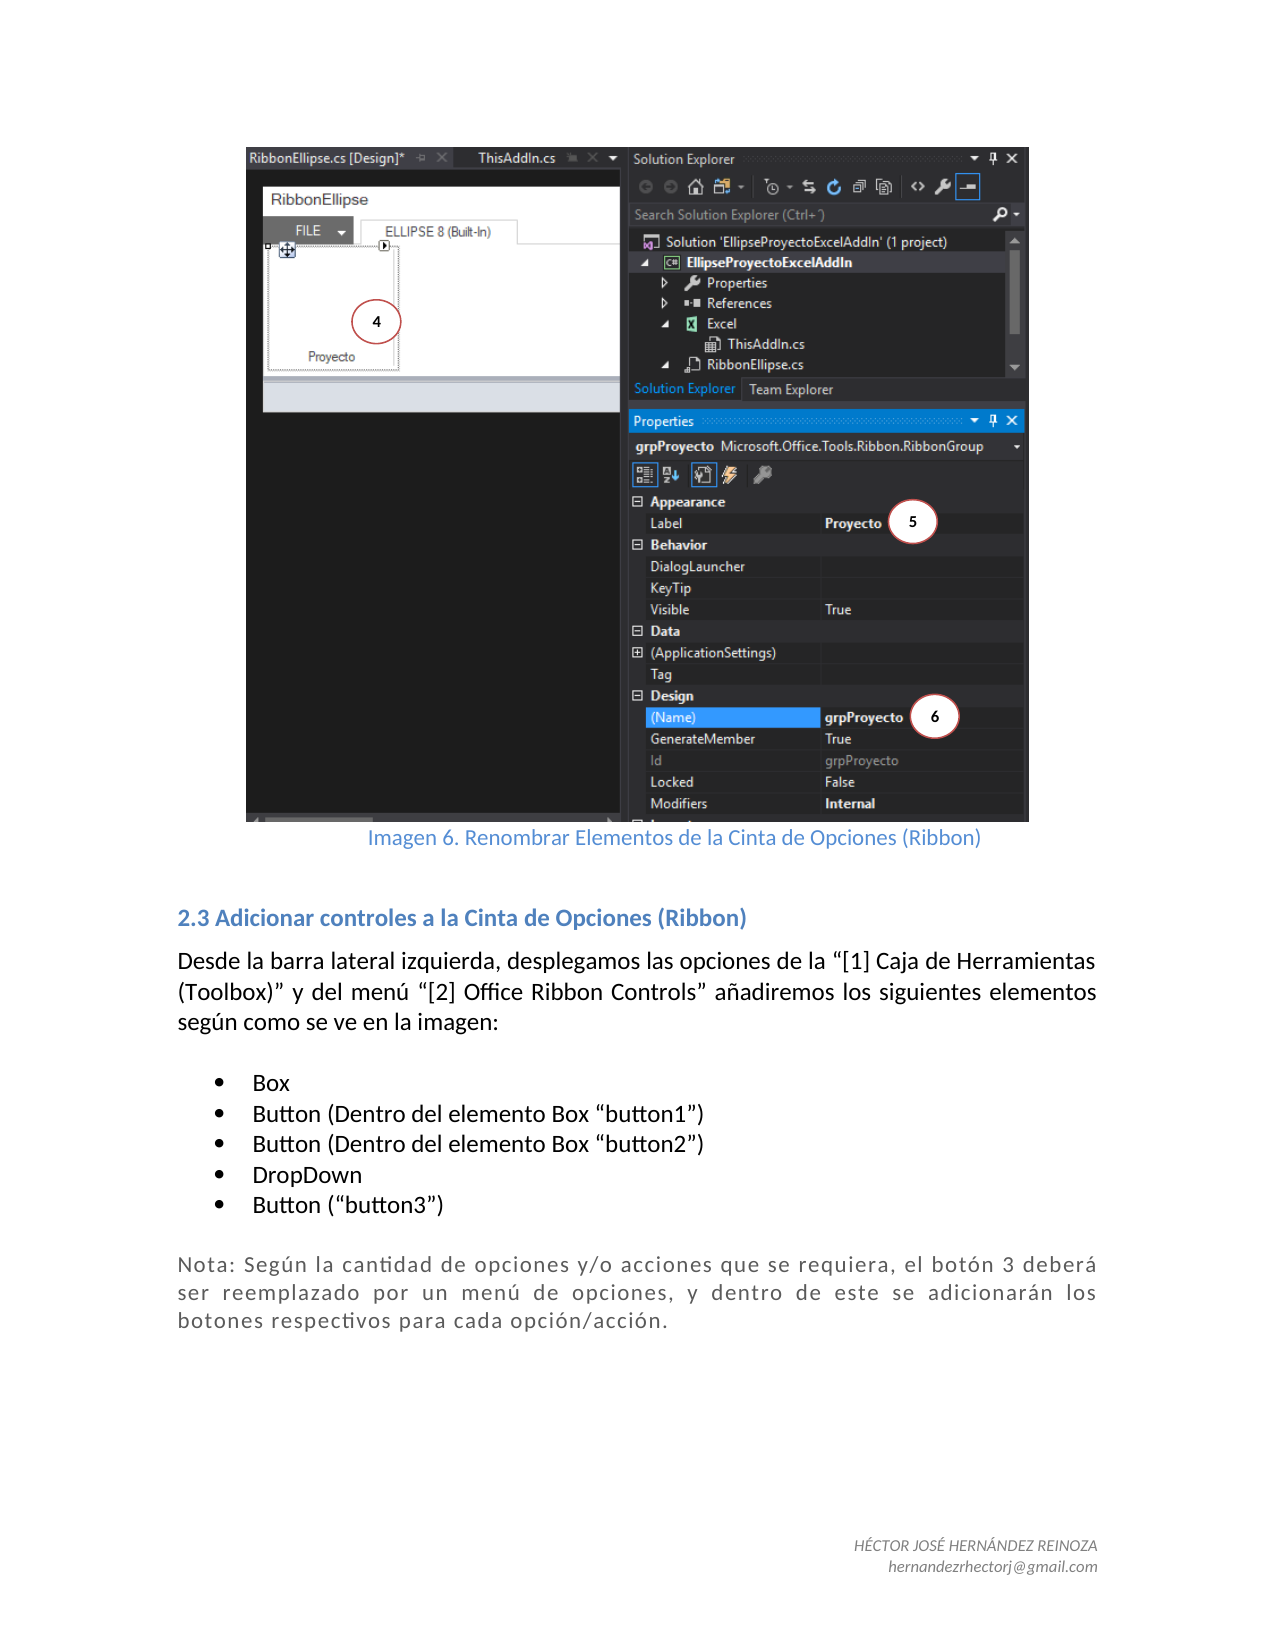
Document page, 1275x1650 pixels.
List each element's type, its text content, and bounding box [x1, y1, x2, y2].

text Imagen . Renombrar Elementos de la Cinta de Opciones (Ribbon) [252, 823, 1098, 851]
subtitle Nota: Según la cantidad de opciones y/o acciones que se requiera, el botón 3 deberá ser reemplazado por un menú de opciones, y dentro de este se adicionarán los botones respectivos para cada opción/acción. [177, 1250, 1098, 1334]
list DropDown [215, 1159, 1098, 1189]
text Desde la barra lateral izquierda, desplegamos las opciones de la “[1] Caja de Herramientas (Toolbox)” y del menú “[2] Office Ribbon Controls” añadiremos los siguientes elementos según como se ve en la imagen: [177, 945, 1098, 1037]
list Button (Dentro del elemento Box “button2”) [215, 1128, 1098, 1159]
list Box [215, 1067, 1098, 1098]
subtitle Adicionar controles a la Cinta de Opciones (Ribbon) [177, 902, 1098, 933]
list Button (“button3”) [215, 1189, 1098, 1220]
picture [246, 147, 1029, 822]
list Button (Dentro del elemento Box “button1”) [215, 1098, 1098, 1128]
